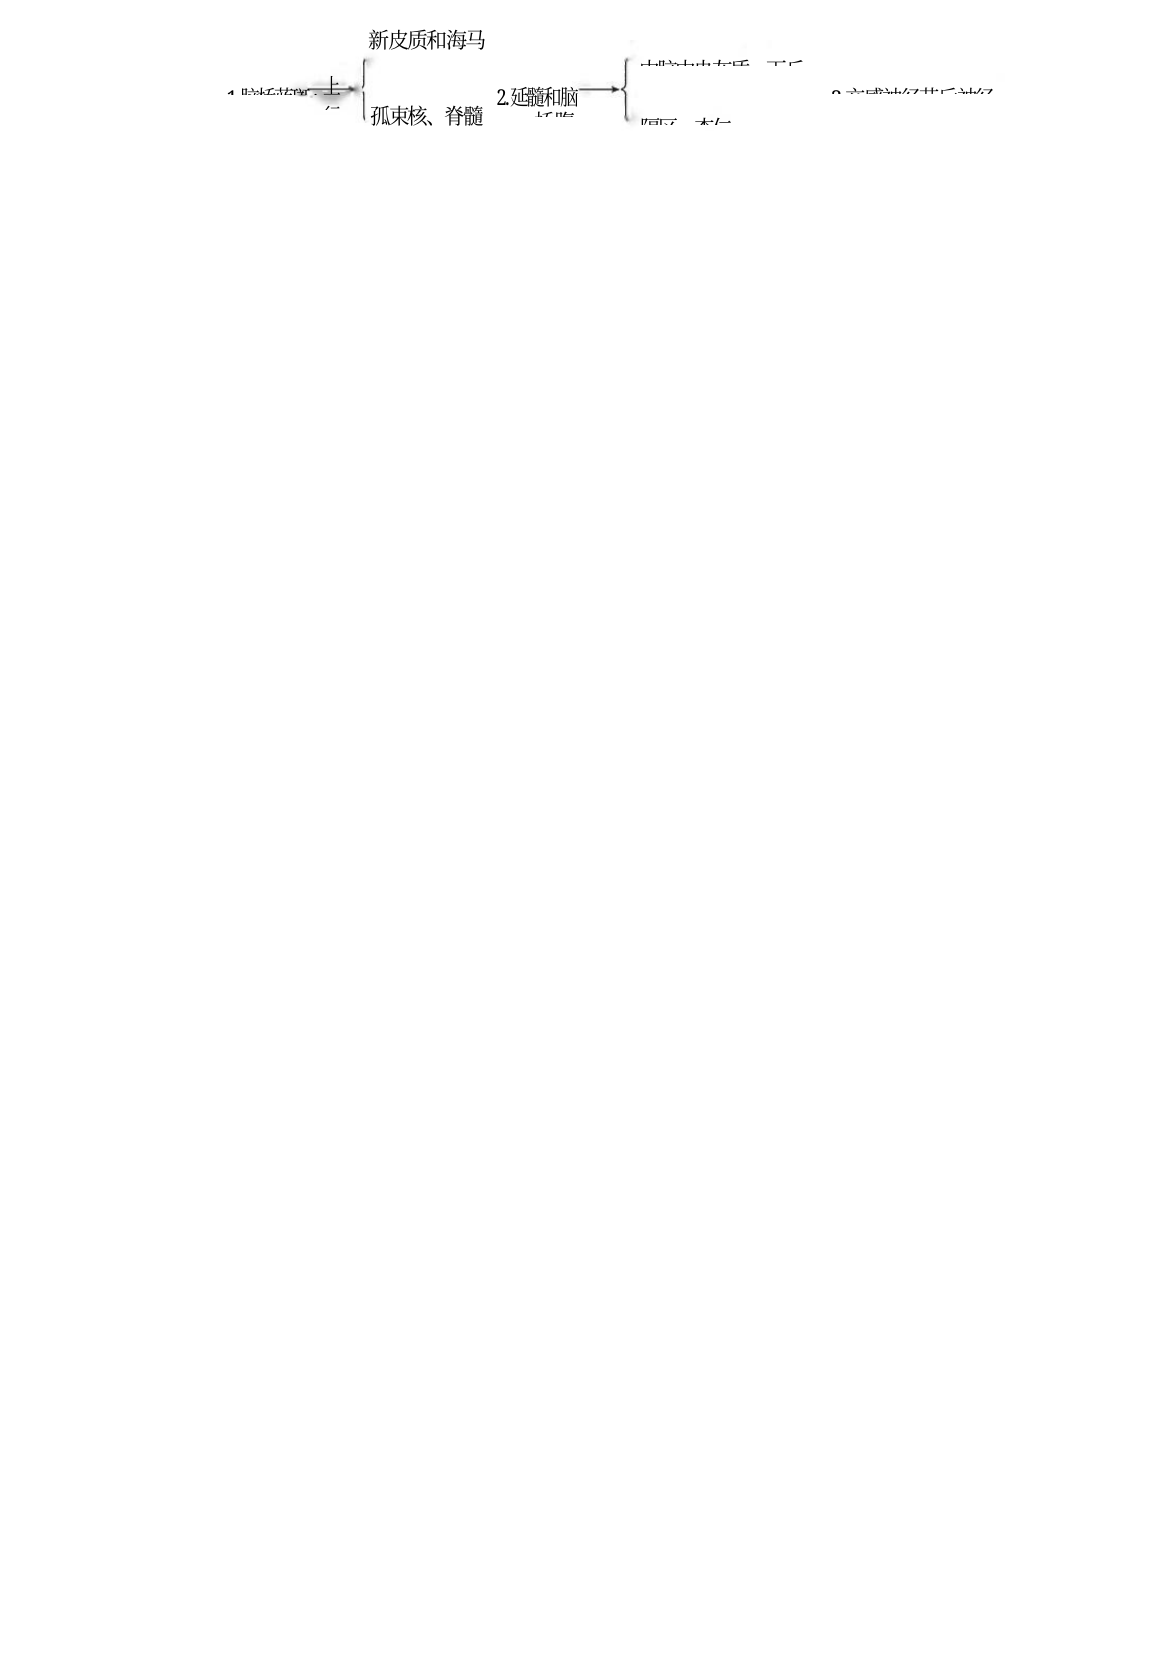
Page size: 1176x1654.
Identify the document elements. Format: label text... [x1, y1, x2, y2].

text 孤束核、脊髓 [371, 102, 1068, 131]
picture [206, 40, 1011, 134]
text 新皮质和海马 [369, 42, 1068, 102]
